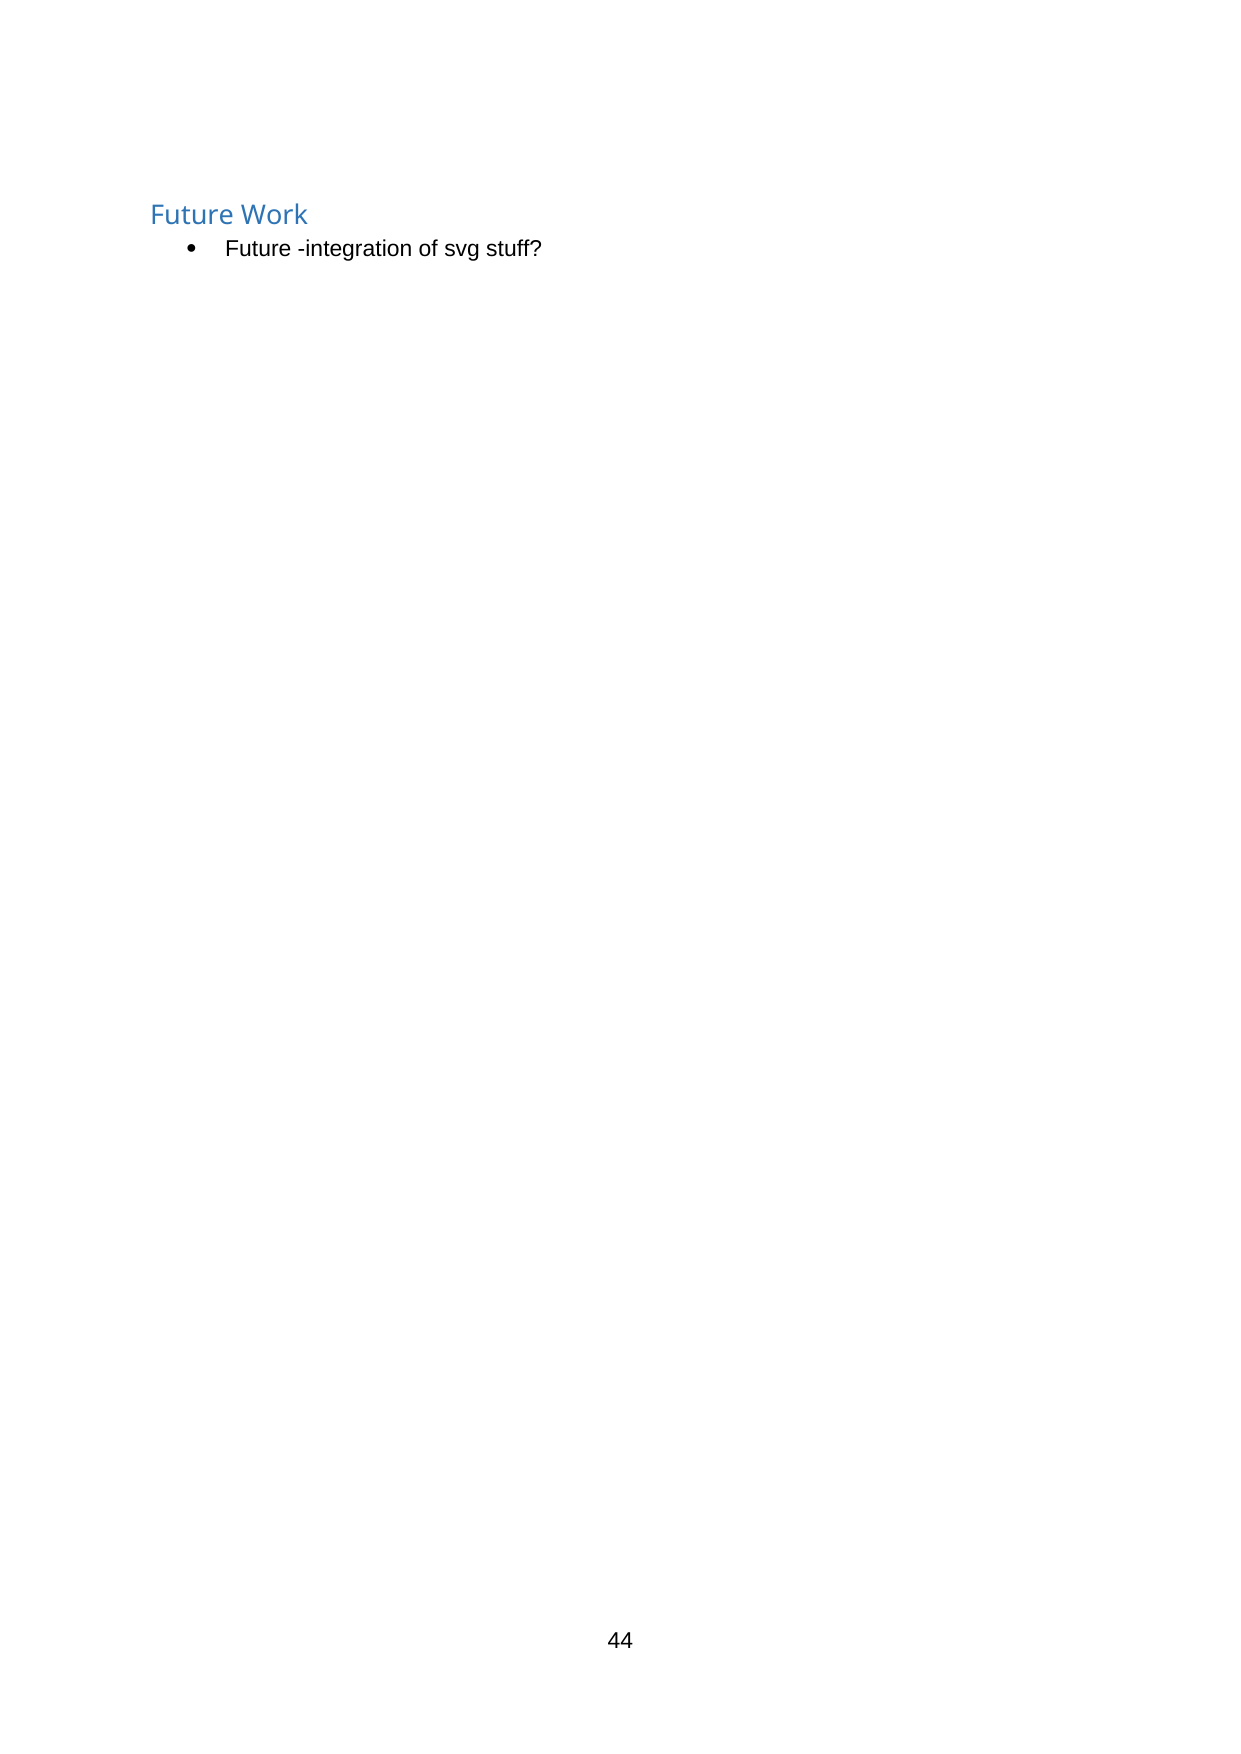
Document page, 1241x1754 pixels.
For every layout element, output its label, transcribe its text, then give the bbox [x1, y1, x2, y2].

list Future -integration of svg stuff? [187, 235, 1090, 261]
subtitle Future Work [150, 195, 1090, 232]
